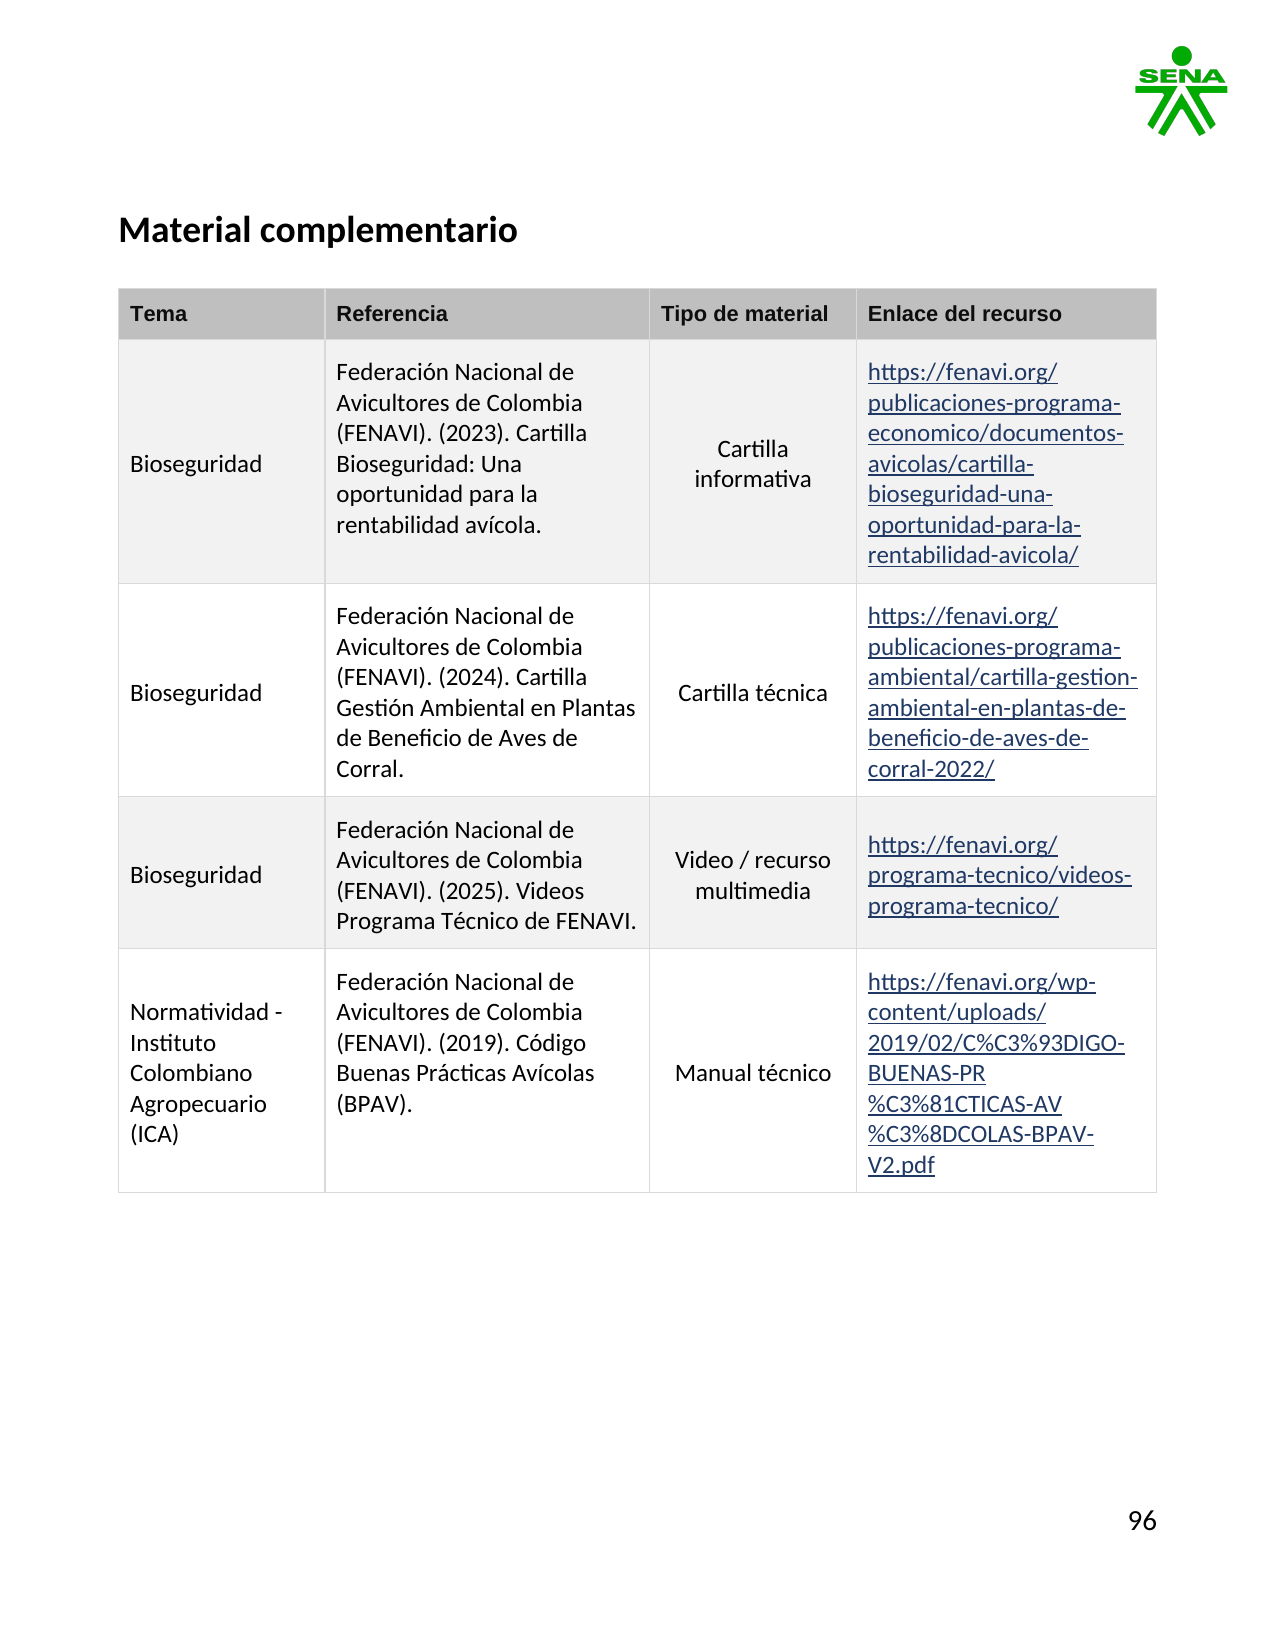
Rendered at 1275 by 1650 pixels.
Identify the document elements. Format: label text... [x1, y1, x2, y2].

table_cell Manual técnico [650, 949, 856, 1192]
table_cell Normatividad - Instituto Colombiano Agropecuario (ICA) [119, 949, 324, 1192]
table_header Tema [119, 289, 324, 339]
table_cell https://fenavi.org/programa-tecnico/videos-programa-tecnico/ [857, 797, 1156, 948]
table_cell Federación Nacional de Avicultores de Colombia (FENAVI). (2025). Videos Programa Técnico de FENAVI. [326, 797, 649, 948]
table_cell https://fenavi.org/publicaciones-programa-ambiental/cartilla-gestion-ambiental-en-plantas-de-beneficio-de-aves-de-corral-2022/ [857, 584, 1156, 796]
table_header Referencia [326, 289, 649, 339]
table_cell Bioseguridad [119, 797, 324, 948]
table_cell Federación Nacional de Avicultores de Colombia (FENAVI). (2023). Cartilla Bioseguridad: Una oportunidad para la rentabilidad avícola. [326, 340, 649, 583]
table_cell Bioseguridad [119, 340, 324, 583]
table_cell Federación Nacional de Avicultores de Colombia (FENAVI). (2024). Cartilla Gestión Ambiental en Plantas de Beneficio de Aves de Corral. [326, 584, 649, 796]
table_cell https://fenavi.org/publicaciones-programa-economico/documentos-avicolas/cartilla-bioseguridad-una-oportunidad-para-la-rentabilidad-avicola/ [857, 340, 1156, 583]
table_cell Cartilla técnica [650, 584, 856, 796]
table_header Enlace del recurso [857, 289, 1156, 339]
table_cell Video / recurso multimedia [650, 797, 856, 948]
table_cell Federación Nacional de Avicultores de Colombia (FENAVI). (2019). Código Buenas Prácticas Avícolas (BPAV). [326, 949, 649, 1192]
table_cell https://fenavi.org/wp-content/uploads/2019/02/C%C3%93DIGO-BUENAS-PR%C3%81CTICAS-AV%C3%8DCOLAS-BPAV-V2.pdf [857, 949, 1156, 1192]
table_header Tipo de material [650, 289, 856, 339]
table_cell Cartilla informativa [650, 340, 856, 583]
picture [1135, 46, 1228, 136]
table_cell Bioseguridad [119, 584, 324, 796]
text Material complementario [118, 206, 1157, 252]
